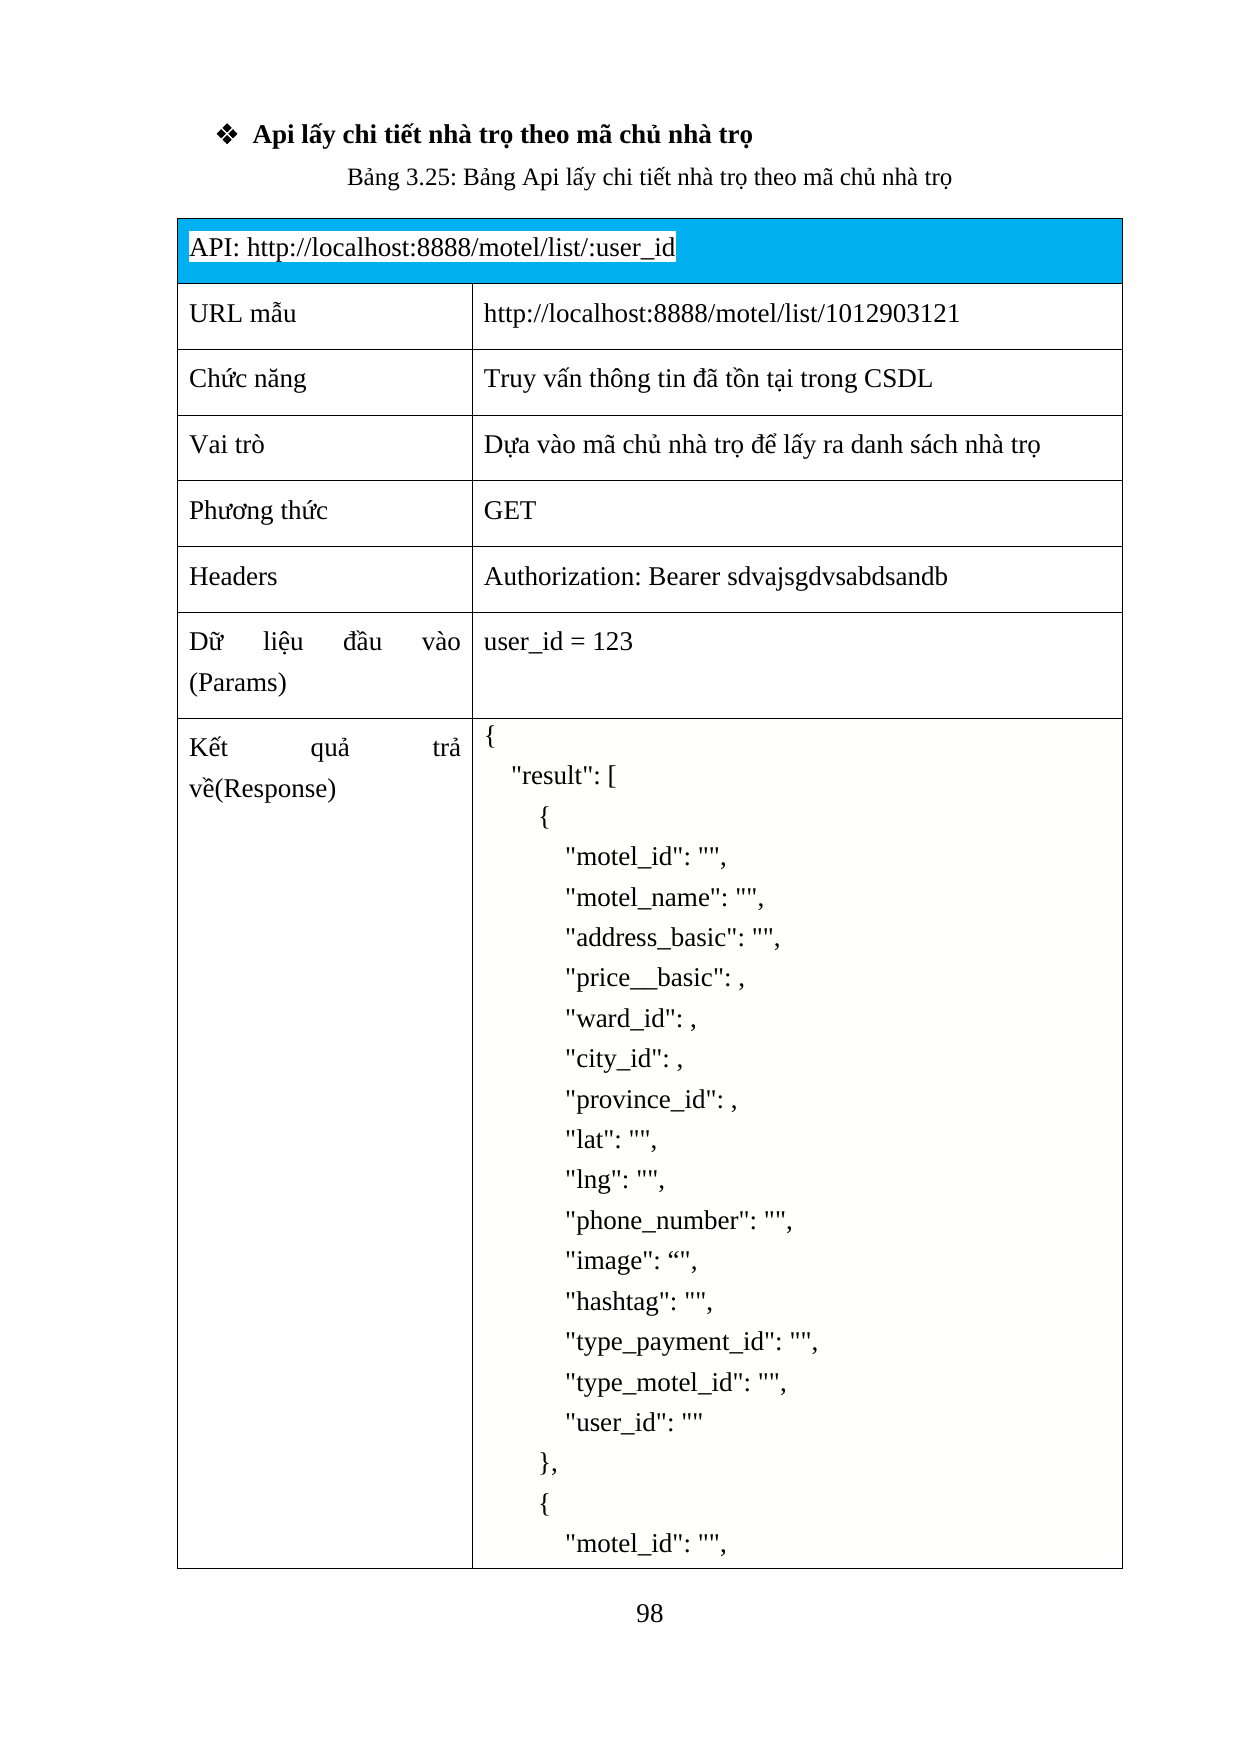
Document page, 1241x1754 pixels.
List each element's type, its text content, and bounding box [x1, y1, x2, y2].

table_cell Dữ liệu đầu vào (Params) [178, 613, 472, 718]
table_cell user_id = 123 [473, 613, 1122, 718]
table_cell http://localhost:8888/motel/list/1012903121 [473, 284, 1122, 349]
table_cell Vai trò [178, 416, 472, 480]
table_cell Authorization: Bearer sdvajsgdvsabdsandb [473, 547, 1122, 612]
table_cell GET [473, 481, 1122, 546]
table_cell Chức năng [178, 350, 472, 415]
table_cell Dựa vào mã chủ nhà trọ để lấy ra danh sách nhà trọ [473, 416, 1122, 480]
table_cell Phương thức [178, 481, 472, 546]
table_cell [473, 719, 1122, 1568]
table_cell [178, 719, 472, 1568]
table_cell URL mẫu [178, 284, 472, 349]
table_cell Truy vấn thông tin đã tồn tại trong CSDL [473, 350, 1122, 415]
table_cell Headers [178, 547, 472, 612]
text Bảng 3.25: Bảng Api lấy chi tiết nhà trọ theo mã chủ nhà trọ [177, 162, 1122, 191]
table_header API: http://localhost:8888/motel/list/:user_id [178, 219, 1122, 283]
list Api lấy chi tiết nhà trọ theo mã chủ nhà trọ [215, 118, 1122, 149]
